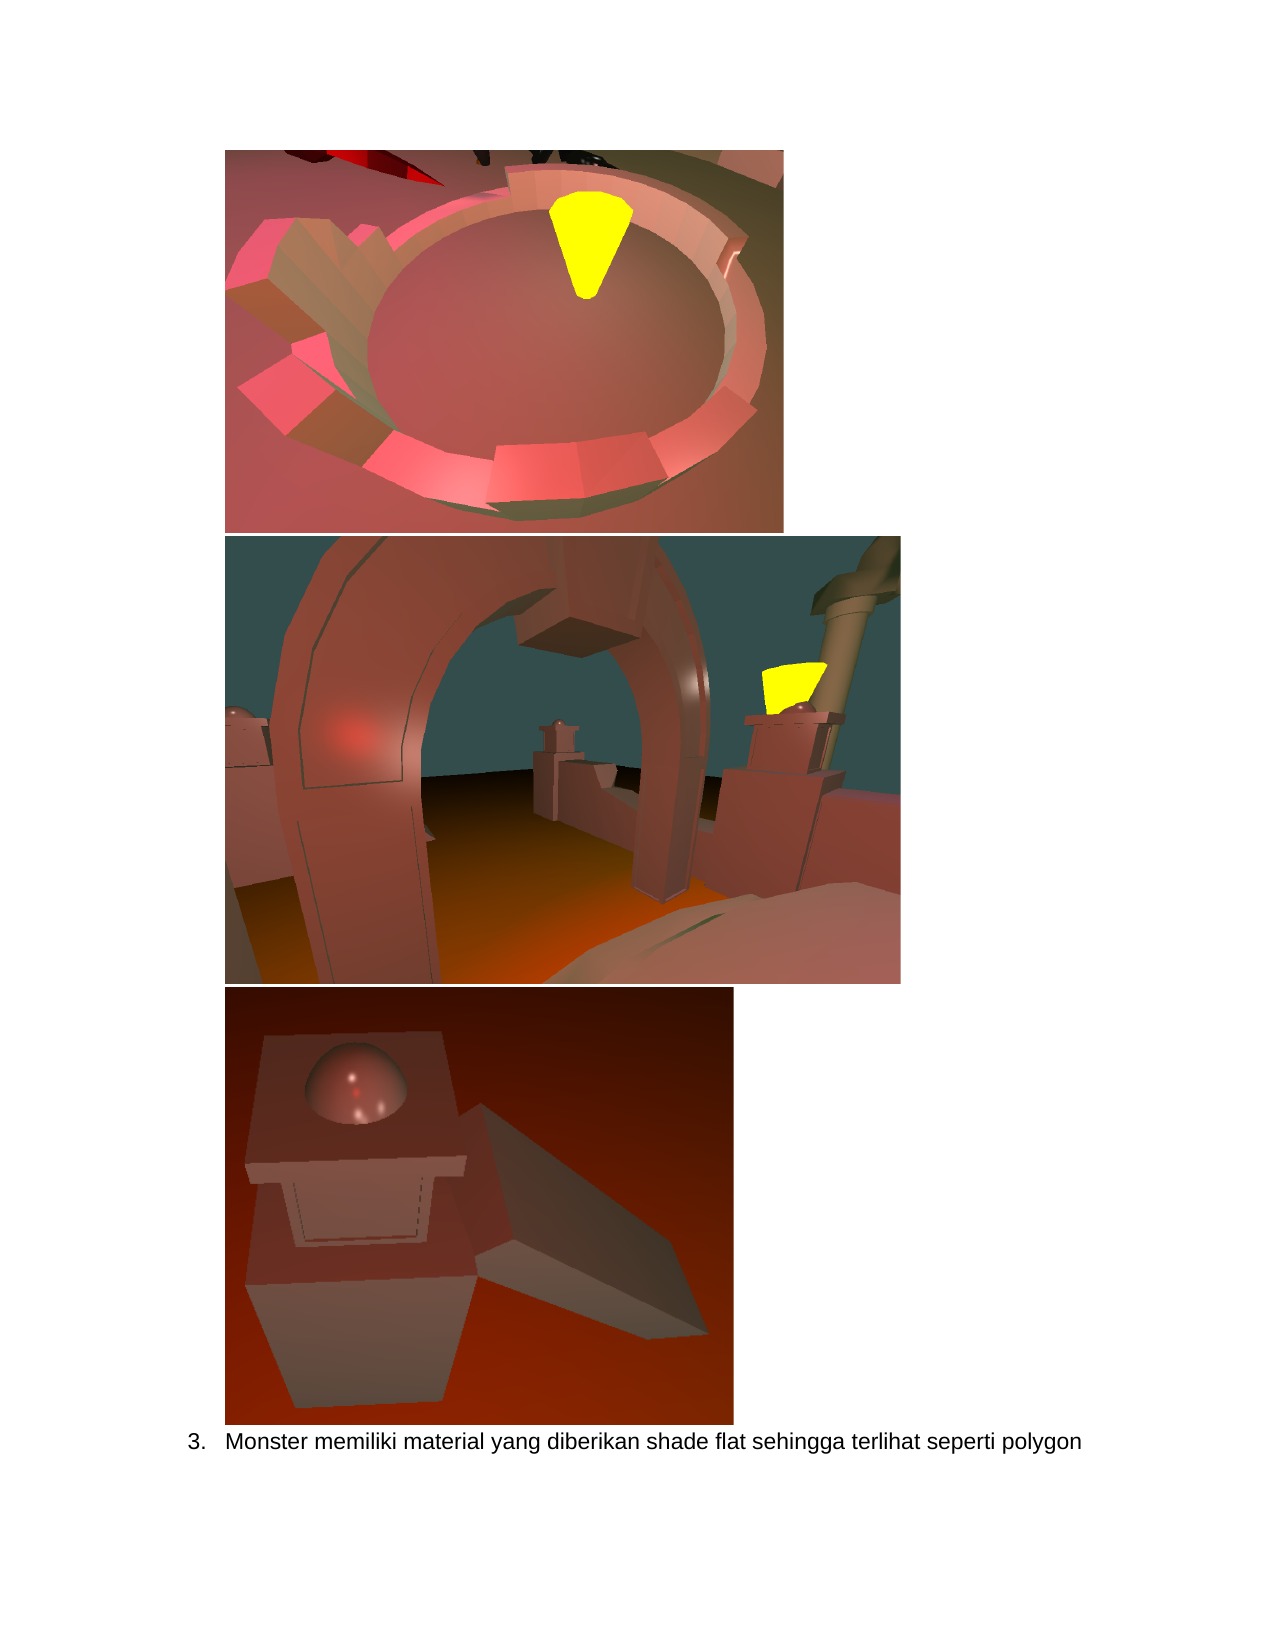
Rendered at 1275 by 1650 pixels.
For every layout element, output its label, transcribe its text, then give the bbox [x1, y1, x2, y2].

picture [225, 536, 901, 984]
list Monster memiliki material yang diberikan shade flat sehingga terlihat seperti polygon [187, 1428, 1125, 1455]
picture [225, 987, 734, 1425]
picture [225, 150, 784, 533]
